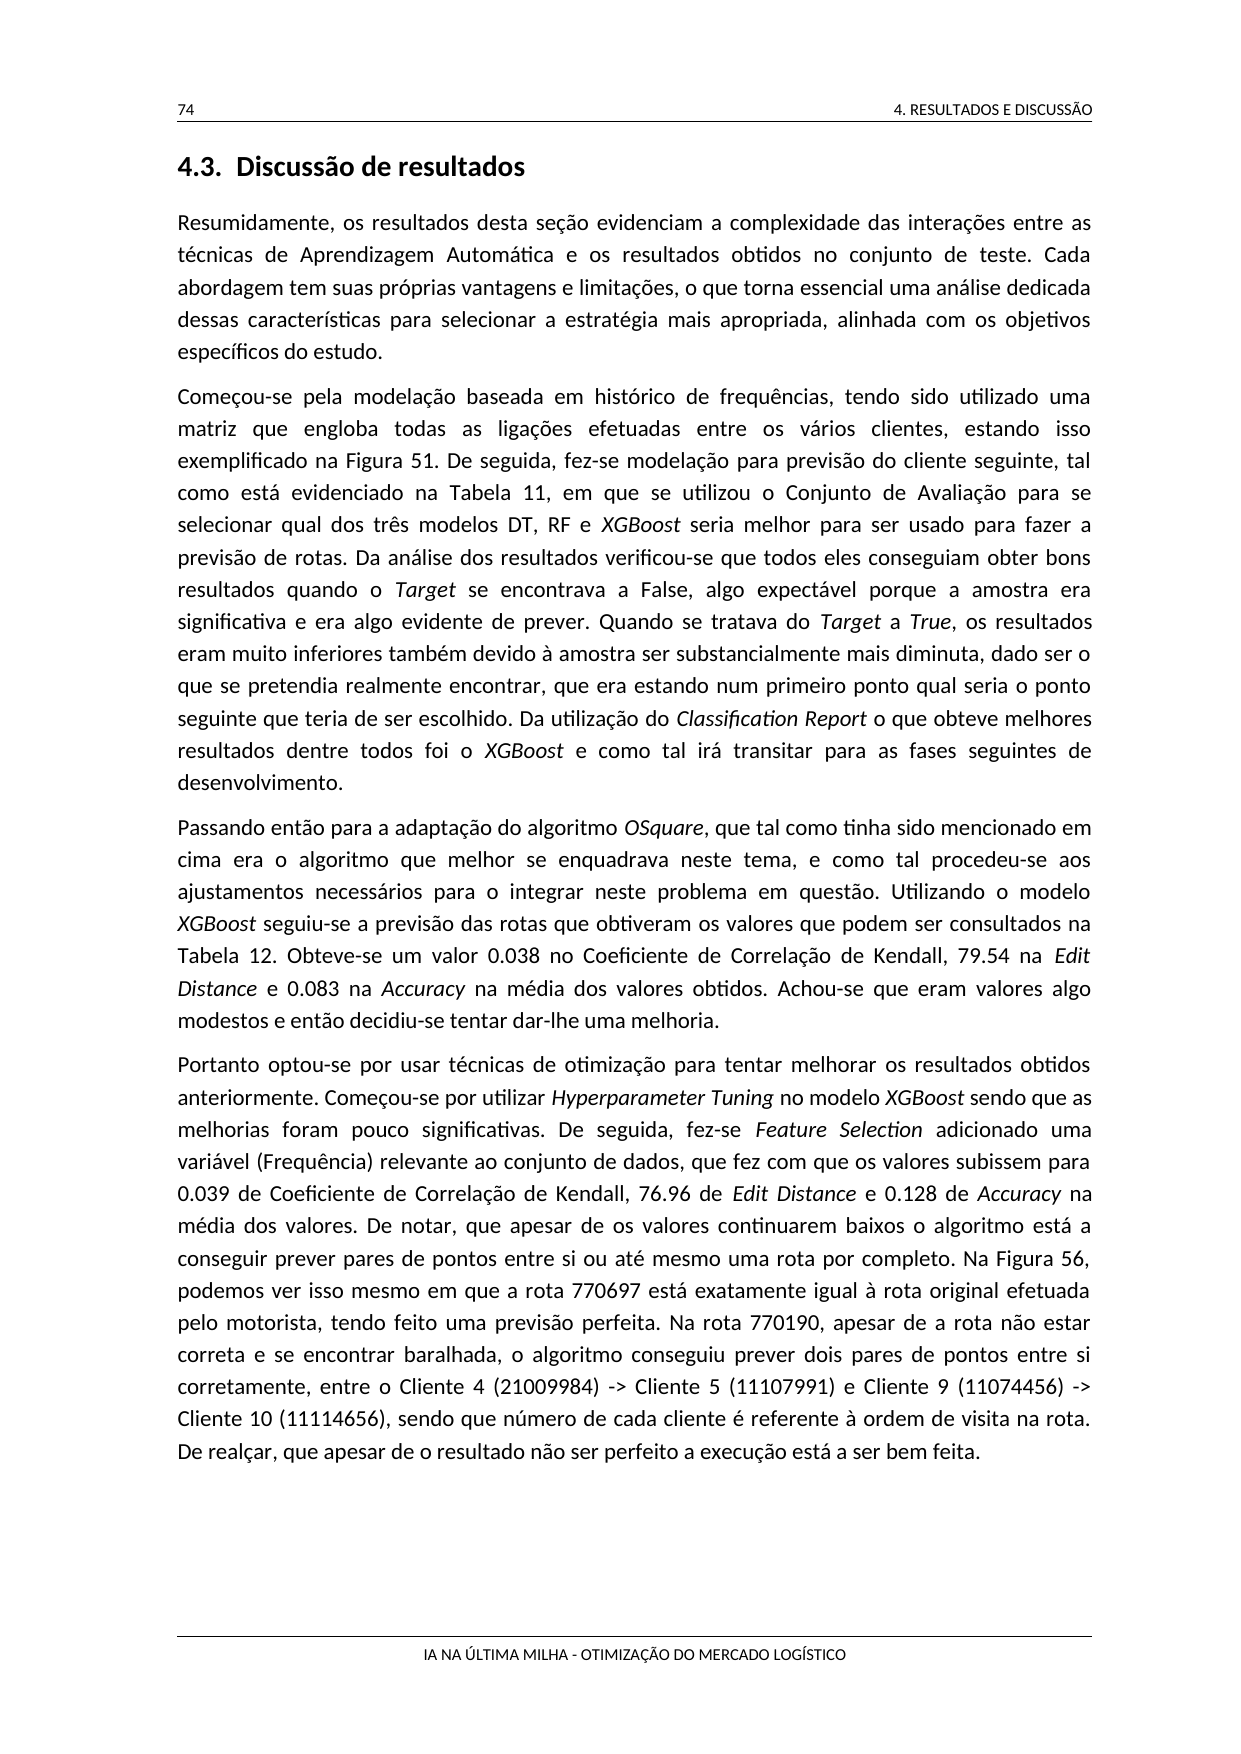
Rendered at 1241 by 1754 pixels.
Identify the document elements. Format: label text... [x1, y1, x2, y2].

text Portanto optou-se por usar técnicas de otimização para tentar melhorar os resultados obtidos anteriormente. Começou-se por utilizar Hyperparameter Tuning no modelo XGBoost sendo que as melhorias foram pouco significativas. De seguida, fez-se Feature Selection adicionado uma variável (Frequência) relevante ao conjunto de dados, que fez com que os valores subissem para 0.039 de Coeficiente de Correlação de Kendall, 76.96 de Edit Distance e 0.128 de Accuracy na média dos valores. De notar, que apesar de os valores continuarem baixos o algoritmo está a conseguir prever pares de pontos entre si ou até mesmo uma rota por completo. Na Figura 56, podemos ver isso mesmo em que a rota 770697 está exatamente igual à rota original efetuada pelo motorista, tendo feito uma previsão perfeita. Na rota 770190, apesar de a rota não estar correta e se encontrar baralhada, o algoritmo conseguiu prever dois pares de pontos entre si corretamente, entre o Cliente 4 (21009984) -> Cliente 5 (11107991) e Cliente 9 (11074456) -> Cliente 10 (11114656), sendo que número de cada cliente é referente à ordem de visita na rota. De realçar, que apesar de o resultado não ser perfeito a execução está a ser bem feita. [177, 1051, 1092, 1465]
text Passando então para a adaptação do algoritmo OSquare, que tal como tinha sido mencionado em cima era o algoritmo que melhor se enquadrava neste tema, e como tal procedeu-se aos ajustamentos necessários para o integrar neste problema em questão. Utilizando o modelo XGBoost seguiu-se a previsão das rotas que obtiveram os valores que podem ser consultados na Tabela 12. Obteve-se um valor 0.038 no Coeficiente de Correlação de Kendall, 79.54 na Edit Distance e 0.083 na Accuracy na média dos valores obtidos. Achou-se que eram valores algo modestos e então decidiu-se tentar dar-lhe uma melhoria. [177, 813, 1092, 1034]
text Resumidamente, os resultados desta seção evidenciam a complexidade das interações entre as técnicas de Aprendizagem Automática e os resultados obtidos no conjunto de teste. Cada abordagem tem suas próprias vantagens e limitações, o que torna essencial uma análise dedicada dessas características para selecionar a estratégia mais apropriada, alinhada com os objetivos específicos do estudo. [177, 208, 1092, 365]
text Discussão de resultados [177, 148, 1092, 183]
text Começou-se pela modelação baseada em histórico de frequências, tendo sido utilizado uma matriz que engloba todas as ligações efetuadas entre os vários clientes, estando isso exemplificado na Figura 51. De seguida, fez-se modelação para previsão do cliente seguinte, tal como está evidenciado na Tabela 11, em que se utilizou o Conjunto de Avaliação para se selecionar qual dos três modelos DT, RF e XGBoost seria melhor para ser usado para fazer a previsão de rotas. Da análise dos resultados verificou-se que todos eles conseguiam obter bons resultados quando o Target se encontrava a False, algo expectável porque a amostra era significativa e era algo evidente de prever. Quando se tratava do Target a True, os resultados eram muito inferiores também devido à amostra ser substancialmente mais diminuta, dado ser o que se pretendia realmente encontrar, que era estando num primeiro ponto qual seria o ponto seguinte que teria de ser escolhido. Da utilização do Classification Report o que obteve melhores resultados dentre todos foi o XGBoost e como tal irá transitar para as fases seguintes de desenvolvimento. [177, 382, 1092, 796]
